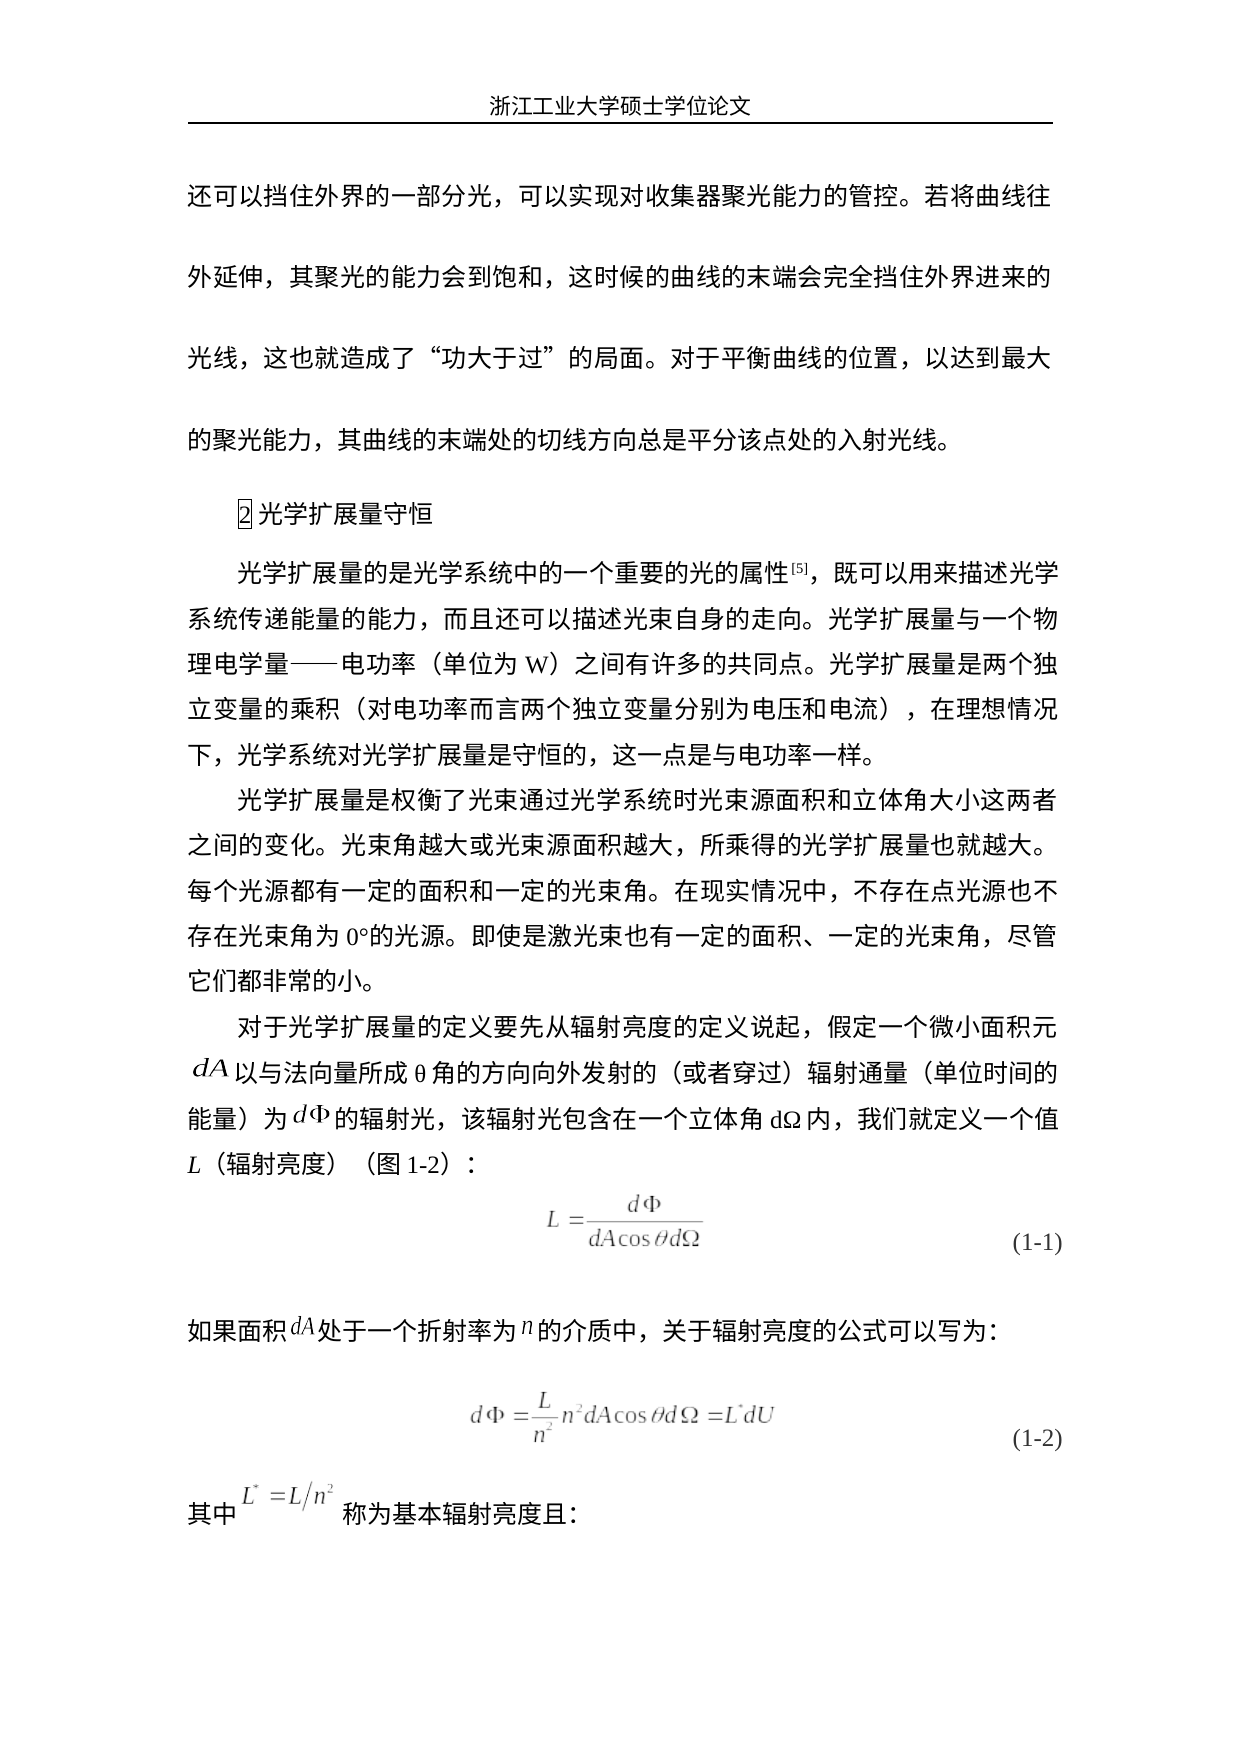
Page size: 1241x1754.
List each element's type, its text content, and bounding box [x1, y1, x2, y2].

text 对于光学扩展量的定义要先从辐射亮度的定义说起，假定一个微小面积元以与法向量所成θ角的方向向外发射的（或者穿过）辐射通量（单位时间的能量）为的辐射光，该辐射光包含在一个立体角dΩ内，我们就定义一个值L（辐射亮度）（图1-2）： [187, 1007, 1059, 1181]
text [187, 162, 1053, 471]
text (1-1) [187, 1190, 1053, 1288]
text 其中称为基本辐射亮度且： [187, 1476, 1053, 1541]
text (1-2) [187, 1370, 1053, 1468]
text 光学扩展量的是光学系统中的一个重要的光的属性[5]，既可以用来描述光学系统传递能量的能力，而且还可以描述光束自身的走向。光学扩展量与一个物理电学量——电功率（单位为W）之间有许多的共同点。光学扩展量是两个独立变量的乘积（对电功率而言两个独立变量分别为电压和电流），在理想情况下，光学系统对光学扩展量是守恒的，这一点是与电功率一样。 [187, 554, 1059, 771]
text 如果面积处于一个折射率为的介质中，关于辐射亮度的公式可以写为： [187, 1296, 1053, 1361]
text 2 光学扩展量守恒 [187, 480, 1053, 545]
text 光学扩展量是权衡了光束通过光学系统时光束源面积和立体角大小这两者之间的变化。光束角越大或光束源面积越大，所乘得的光学扩展量也就越大。每个光源都有一定的面积和一定的光束角。在现实情况中，不存在点光源也不存在光束角为0°的光源。即使是激光束也有一定的面积、一定的光束角，尽管它们都非常的小。 [187, 780, 1059, 998]
